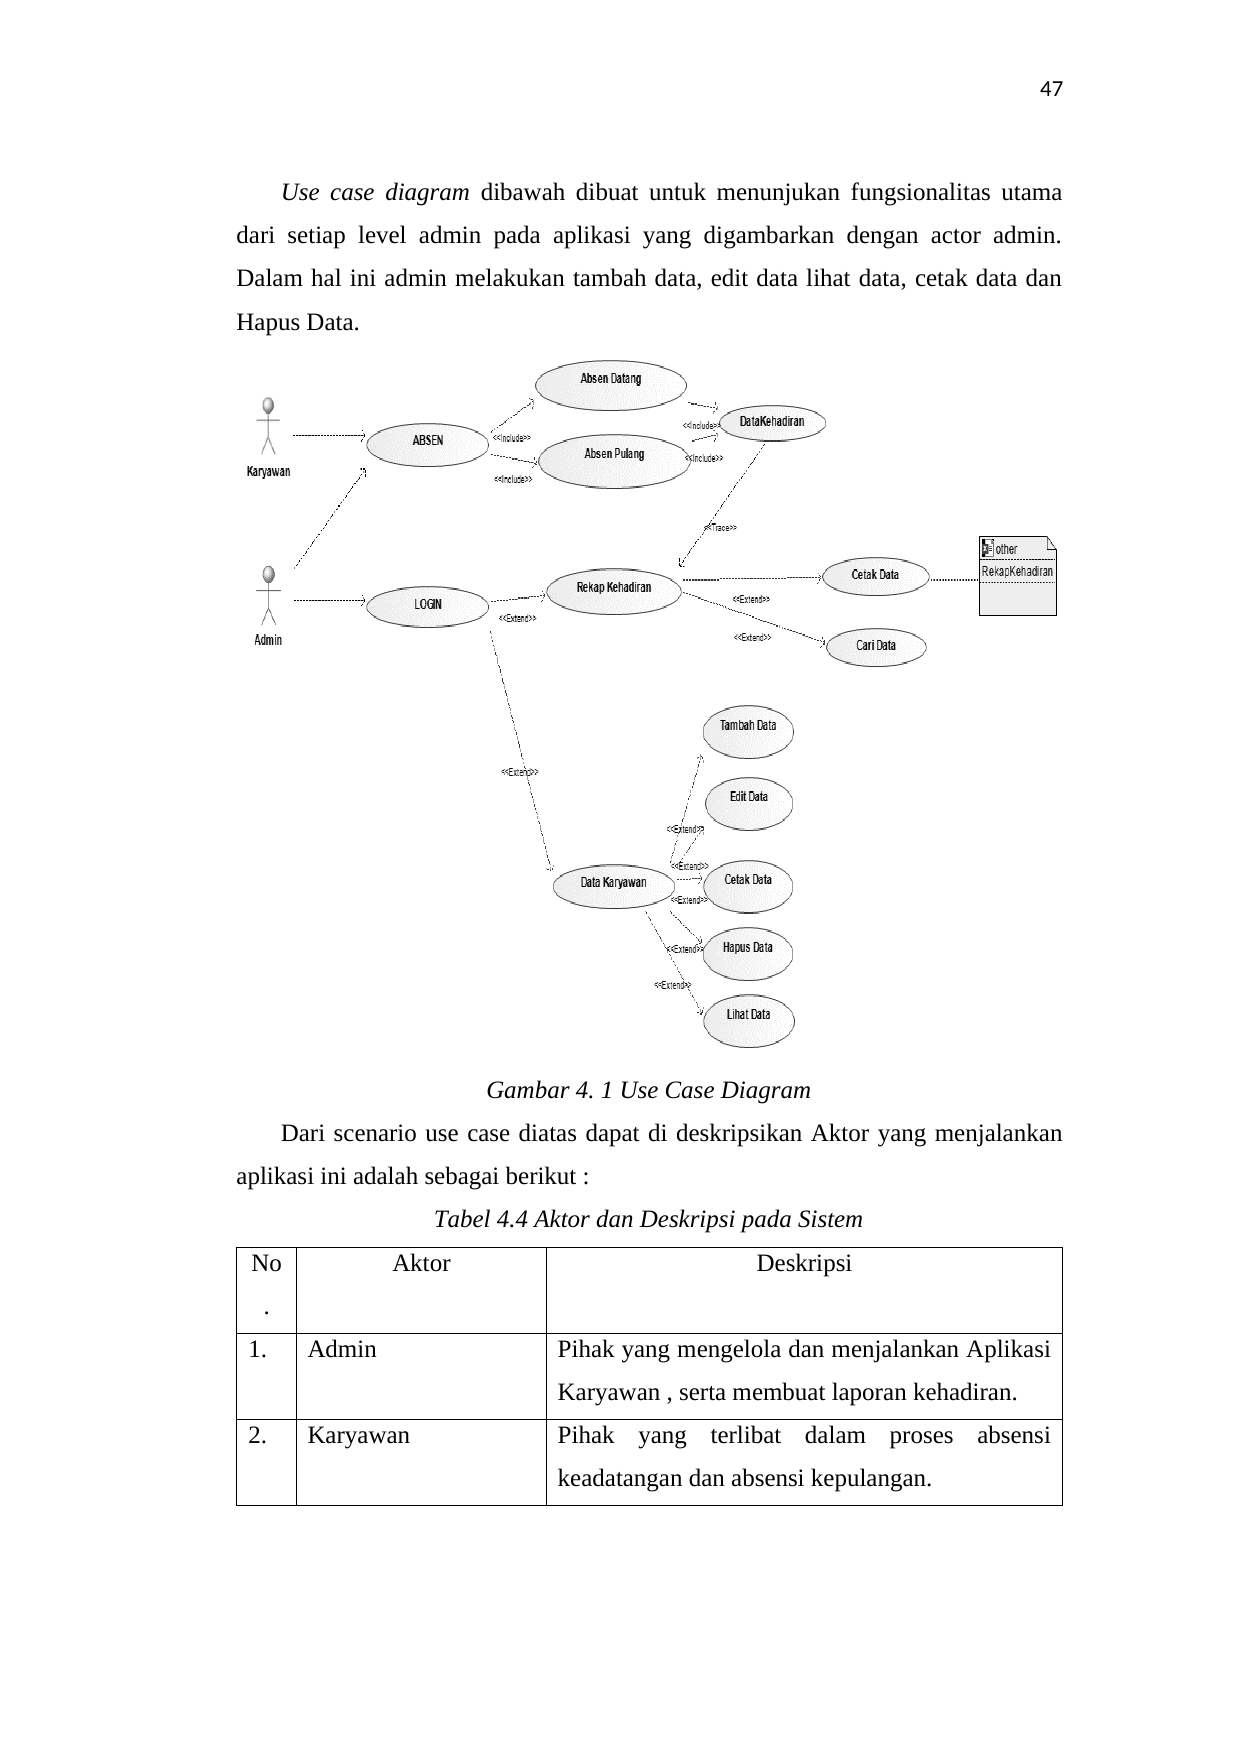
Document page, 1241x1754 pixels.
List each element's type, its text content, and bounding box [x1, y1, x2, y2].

table_cell 2. [237, 1420, 296, 1505]
table_cell Pihak yang mengelola dan menjalankan Aplikasi Karyawan , serta membuat laporan kehadiran. [547, 1334, 1062, 1419]
table_header Aktor [297, 1248, 546, 1333]
table_cell 1. [237, 1334, 296, 1419]
table_header No. [237, 1248, 296, 1333]
table_cell Karyawan [297, 1420, 546, 1505]
table_cell Admin [297, 1334, 546, 1419]
text Dari scenario use case diatas dapat di deskripsikan Aktor yang menjalankan aplikasi ini adalah sebagai berikut : [236, 1118, 1063, 1190]
list Use case diagram dibawah dibuat untuk menunjukan fungsionalitas utama dari setiap level admin pada aplikasi yang digambarkan dengan actor admin. Dalam hal ini admin melakukan tambah data, edit data lihat data, cetak data dan Hapus Data. [236, 177, 1063, 335]
text Gambar 4. 1 Use Case Diagram [236, 1075, 1063, 1103]
table_header Deskripsi [547, 1248, 1062, 1333]
table_cell Pihak yang terlibat dalam proses absensi keadatangan dan absensi kepulangan. [547, 1420, 1062, 1505]
text Tabel 4.4 Aktor dan Deskripsi pada Sistem [236, 1204, 1063, 1233]
